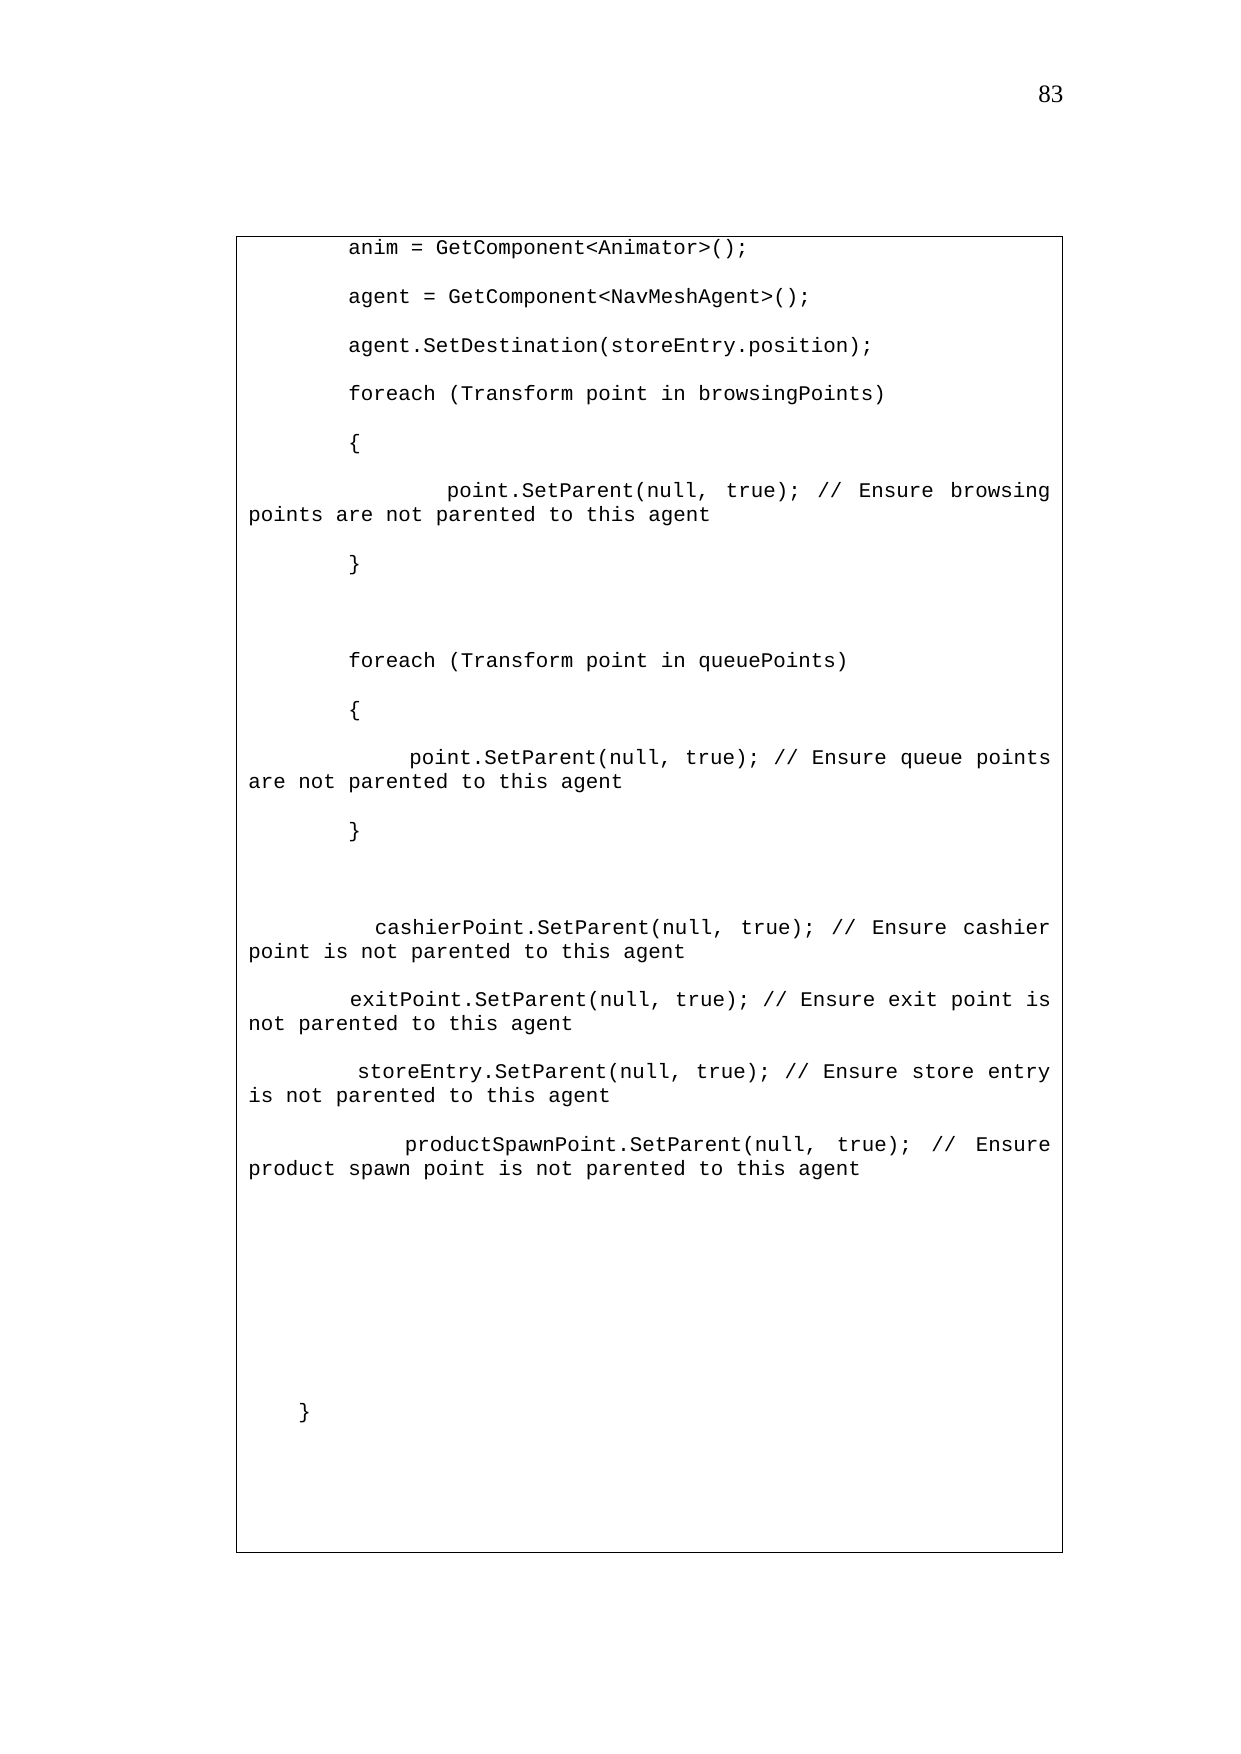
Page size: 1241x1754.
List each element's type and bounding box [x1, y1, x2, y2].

table_header [237, 237, 1062, 1552]
